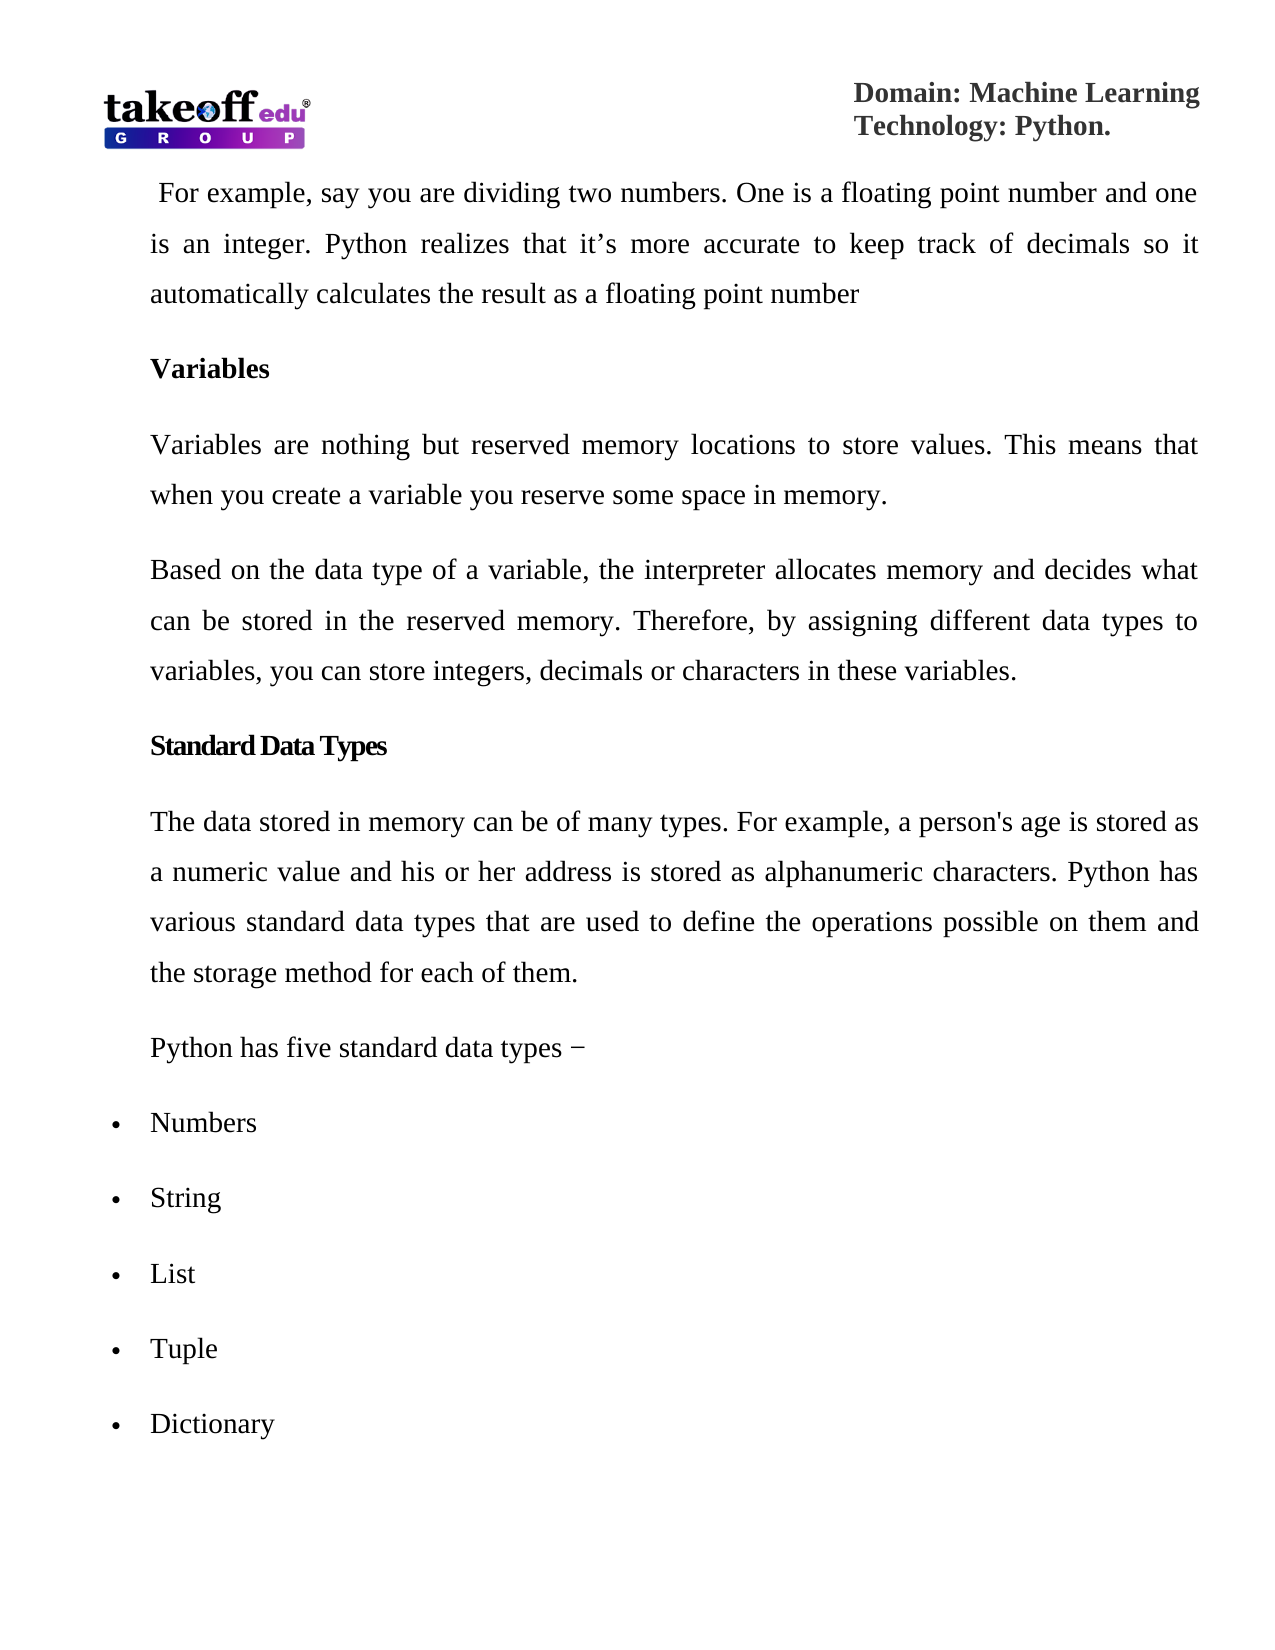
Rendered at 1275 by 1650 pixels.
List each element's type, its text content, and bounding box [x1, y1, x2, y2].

list Tuple [112, 1331, 1200, 1365]
text Variables [150, 352, 1200, 385]
text For example, say you are dividing two numbers. One is a floating point number and one is an integer. Python realizes that it’s more accurate to keep track of decimals so it automatically calculates the result as a floating point number [150, 176, 1200, 310]
list Dictionary [112, 1407, 1200, 1440]
text Based on the data type of a variable, the interpreter allocates memory and decides what can be stored in the reserved memory. Therefore, by assigning different data types to variables, you can store integers, decimals or characters in these variables. [150, 552, 1200, 687]
list List [112, 1256, 1200, 1289]
text The data stored in memory can be of many types. For example, a person's age is stored as a numeric value and his or her address is stored as alphanumeric characters. Python has various standard data types that are used to define the operations possible on them and the storage method for each of them. [150, 804, 1200, 988]
text Python has five standard data types − [150, 1030, 1200, 1063]
text Standard Data Types [150, 728, 1200, 762]
list String [112, 1181, 1200, 1214]
list Numbers [112, 1105, 1200, 1139]
text Variables are nothing but reserved memory locations to store values. This means that when you create a variable you reserve some space in memory. [150, 427, 1200, 511]
picture [101, 86, 313, 157]
